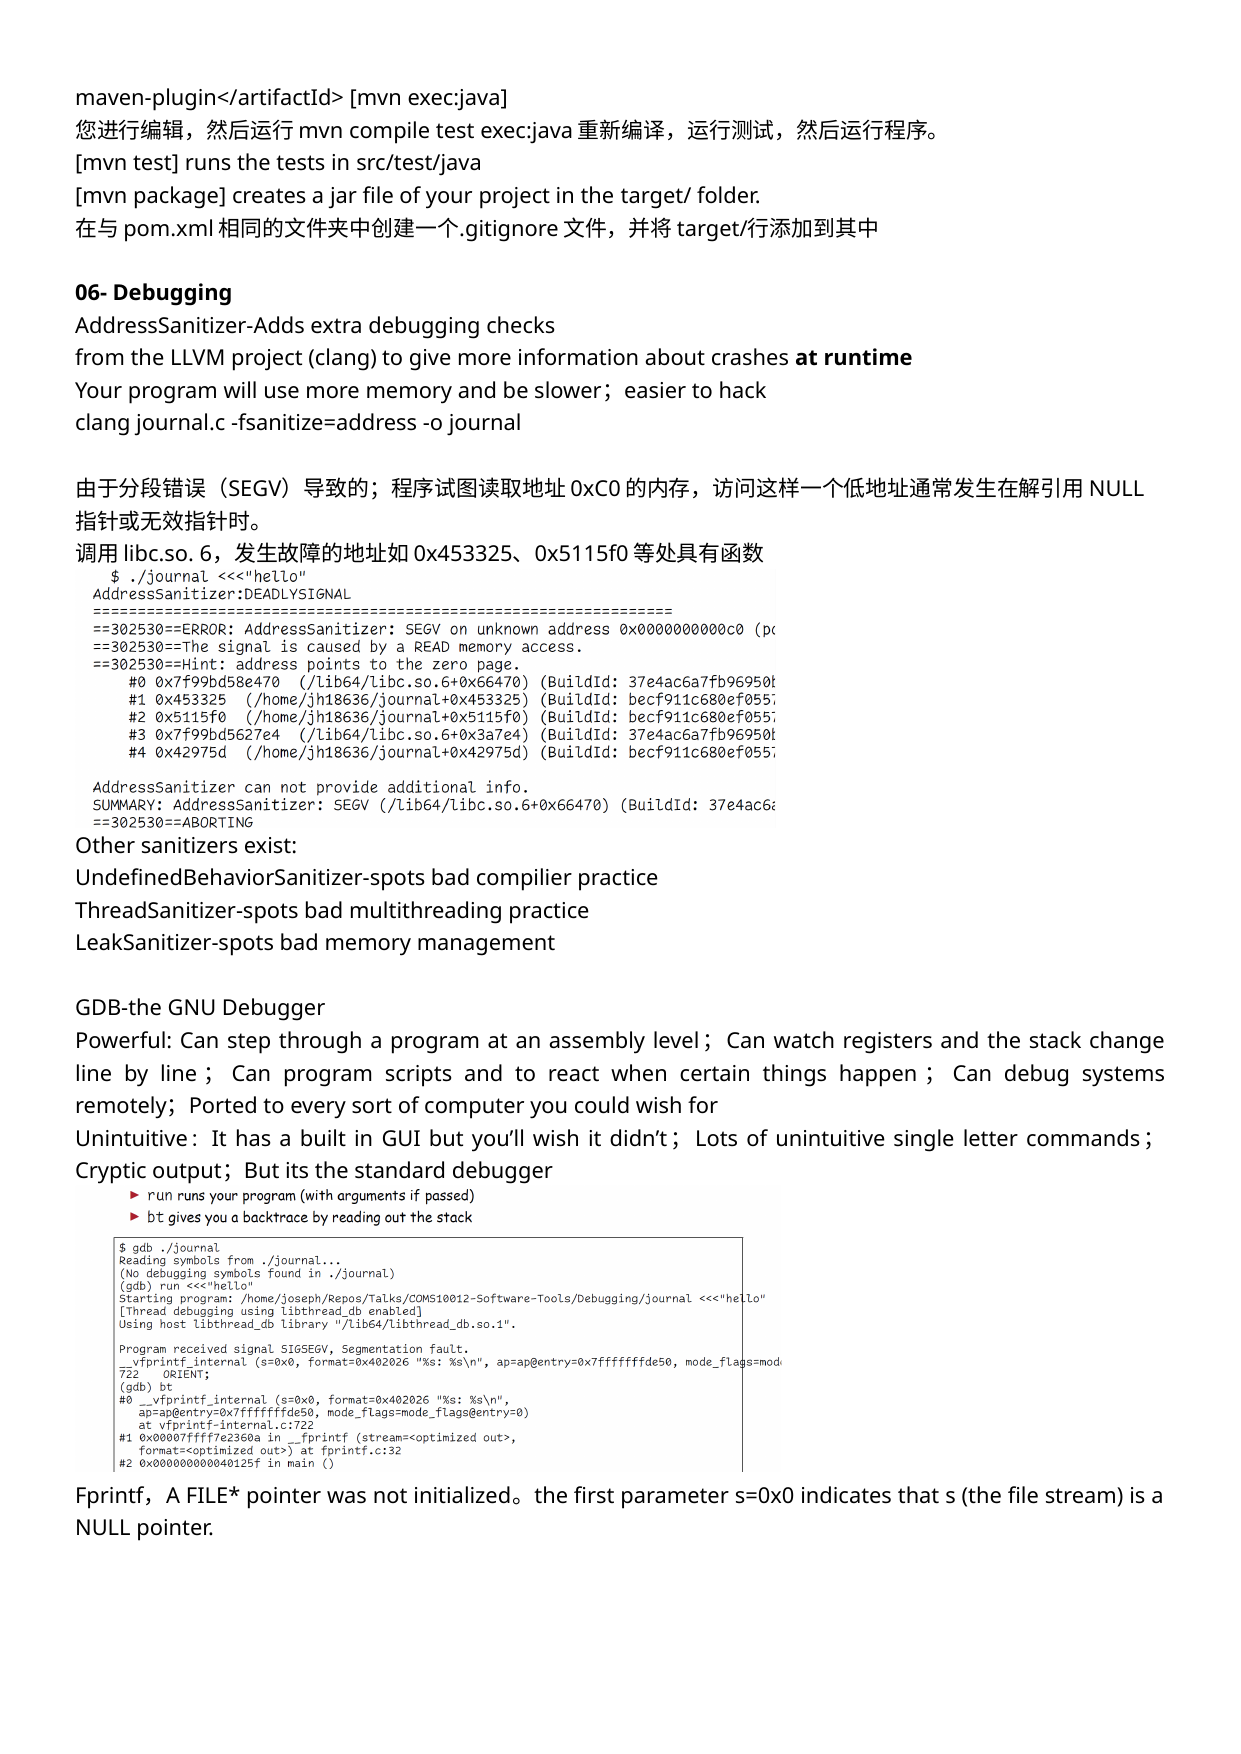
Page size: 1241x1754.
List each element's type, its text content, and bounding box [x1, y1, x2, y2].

text 您进行编辑，然后运行mvn compile test exec:java重新编译，运行测试，然后运行程序。 [75, 113, 1165, 146]
text from the LLVM project (clang) to give more information about crashes at runtime [75, 341, 1165, 373]
text AddressSanitizer-Adds extra debugging checks [75, 308, 1165, 341]
text 调用libc.so. 6，发生故障的地址如0x453325、0x5115f0等处具有函数 [75, 536, 1165, 568]
text LeakSanitizer-spots bad memory management [75, 926, 1165, 958]
picture [75, 569, 776, 828]
picture [75, 1185, 782, 1472]
text UndefinedBehaviorSanitizer-spots bad compilier practice [75, 861, 1165, 893]
text Powerful: Can step through a program at an assembly level；Can watch registers and the stack change line by line；Can program scripts and to react when certain things happen；Can debug systems remotely；Ported to every sort of computer you could wish for [75, 1023, 1165, 1121]
text ThreadSanitizer-spots bad multithreading practice [75, 893, 1165, 926]
text [mvn package] creates a jar file of your project in the target/ folder. [75, 178, 1165, 211]
text 在与pom.xml相同的文件夹中创建一个.gitignore文件，并将target/行添加到其中 [75, 211, 1165, 243]
text [mvn test] runs the tests in src/test/java [75, 146, 1165, 178]
text clang journal.c -fsanitize=address -o journal [75, 406, 1165, 438]
text Other sanitizers exist: [75, 828, 1165, 861]
text Fprintf，A FILE* pointer was not initialized。the first parameter s=0x0 indicates that s (the file stream) is a NULL pointer. [75, 1478, 1165, 1543]
text Unintuitive：It has a built in GUI but you’ll wish it didn’t；Lots of unintuitive single letter commands；Cryptic output；But its the standard debugger [75, 1121, 1165, 1186]
text Your program will use more memory and be slower；easier to hack [75, 373, 1165, 406]
text GDB-the GNU Debugger [75, 991, 1165, 1023]
text 由于分段错误（SEGV）导致的；程序试图读取地址0xC0的内存，访问这样一个低地址通常发生在解引用NULL指针或无效指针时。 [75, 471, 1165, 536]
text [75, 81, 1165, 113]
list Debugging [75, 276, 1165, 308]
